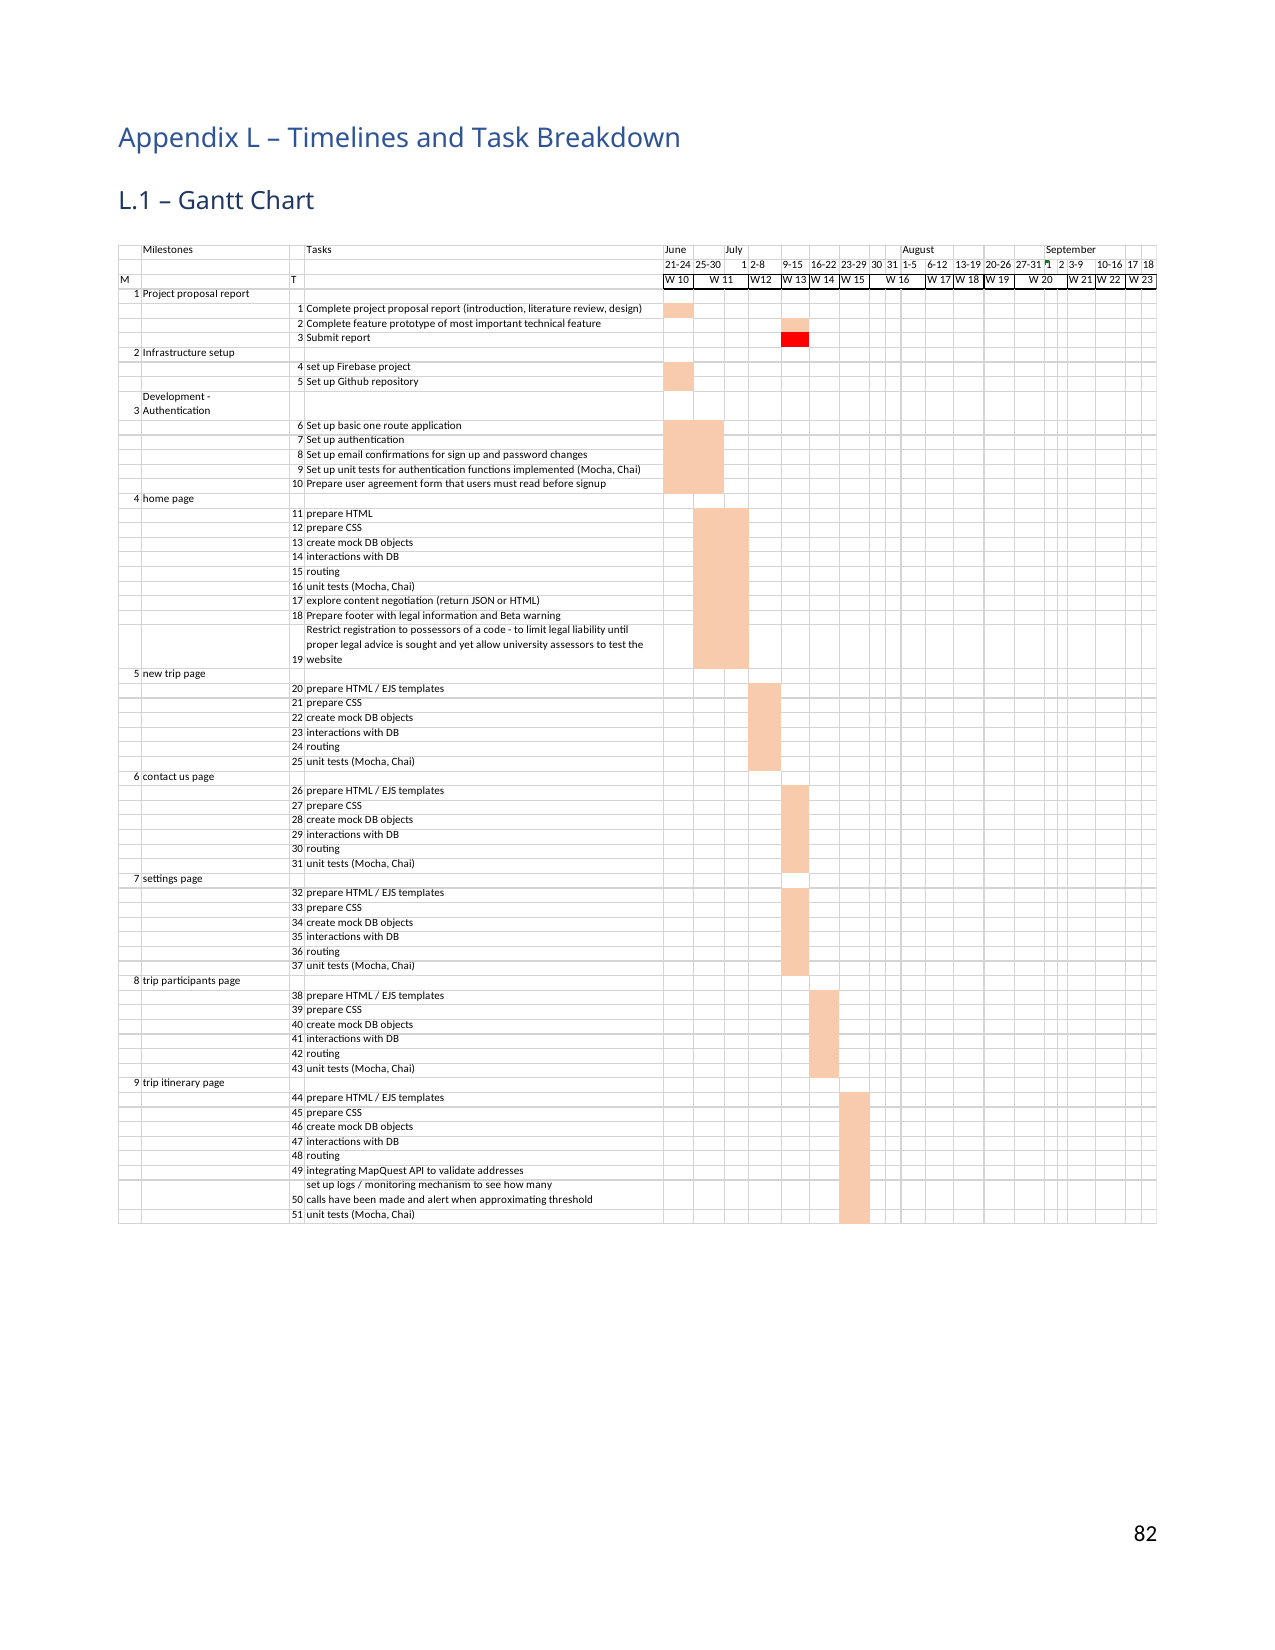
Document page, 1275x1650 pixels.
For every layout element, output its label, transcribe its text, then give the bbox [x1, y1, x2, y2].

subtitle L.1 – Gantt Chart [118, 183, 1157, 217]
subtitle Appendix L – Timelines and Task Breakdown [118, 118, 1157, 155]
